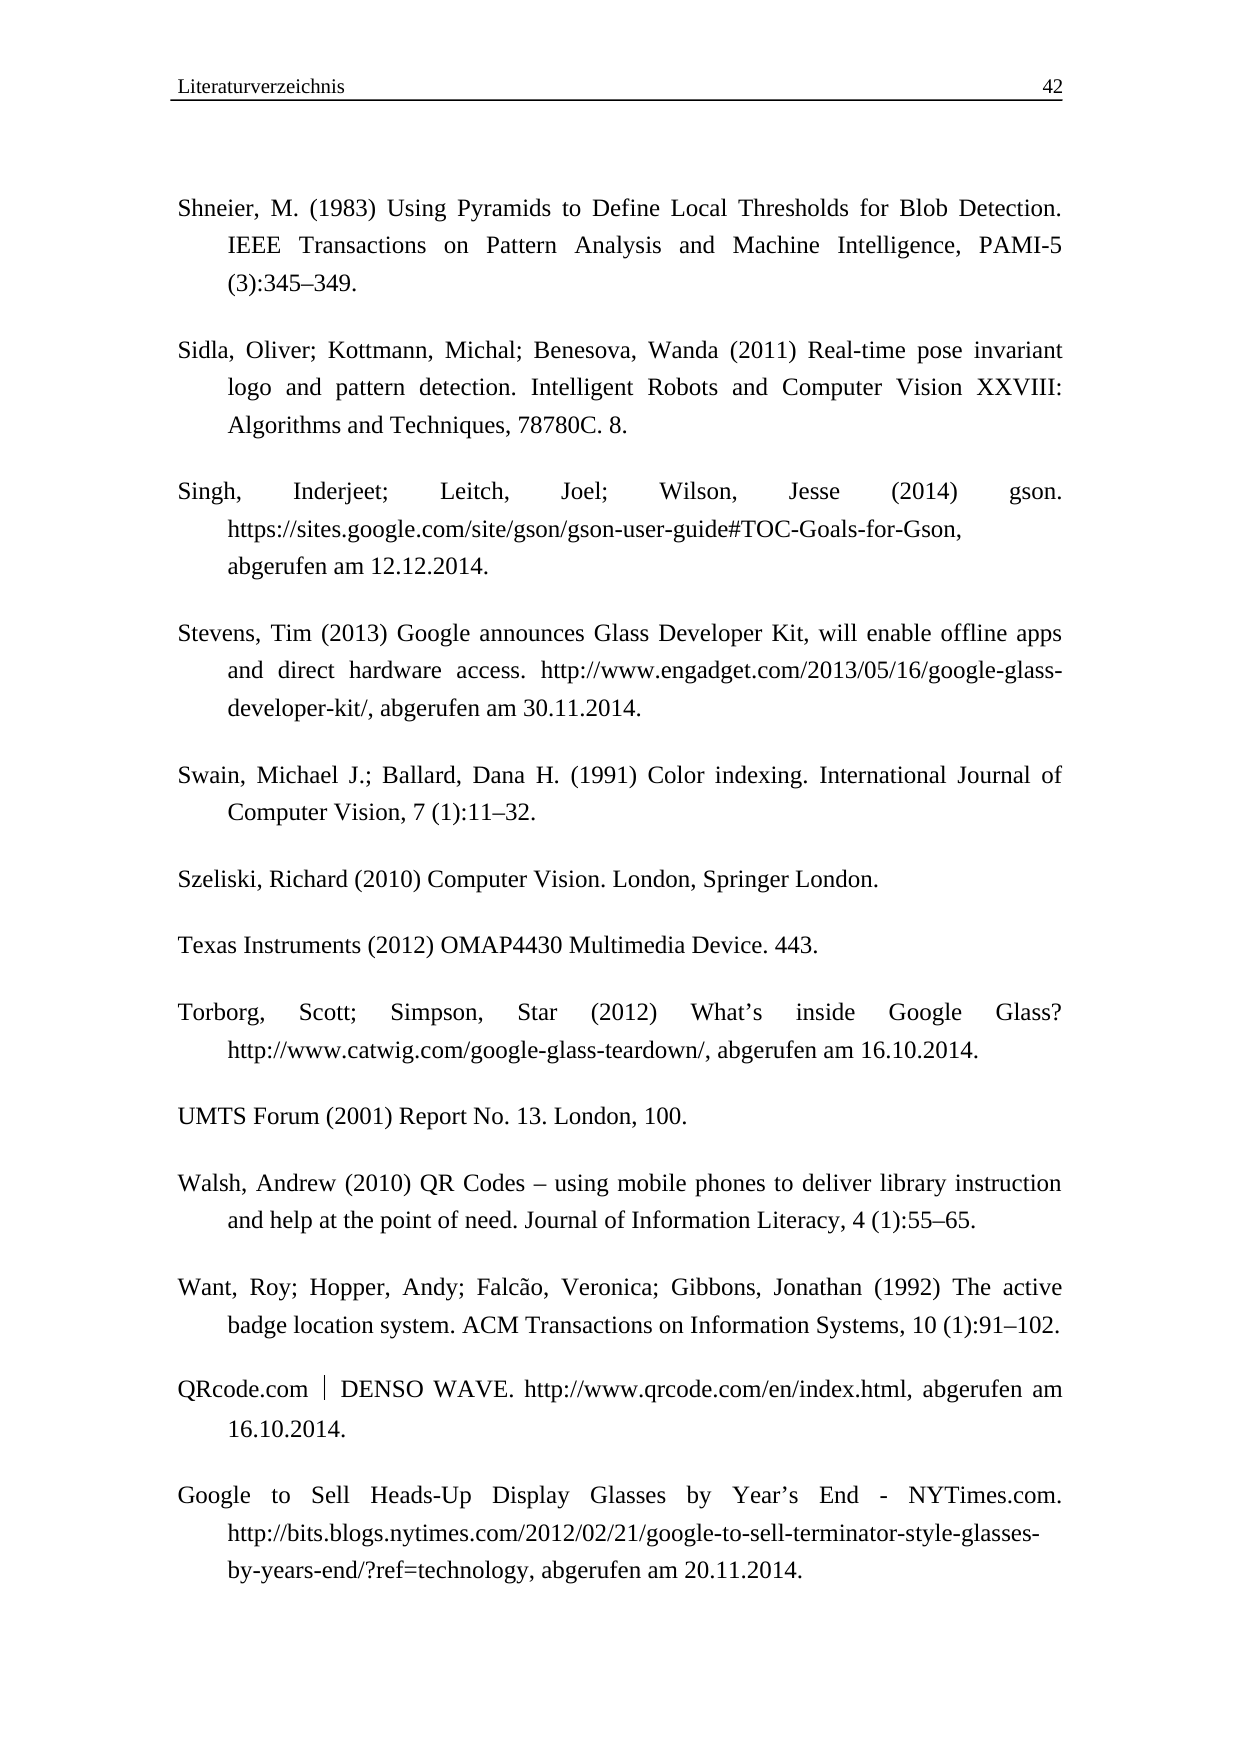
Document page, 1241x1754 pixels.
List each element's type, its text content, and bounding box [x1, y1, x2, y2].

text UMTS Forum (2001) Report No. 13. London, 100. [177, 1093, 1063, 1130]
text Singh, Inderjeet; Leitch, Joel; Wilson, Jesse (2014) gson. https://sites.google.com/site/gson/gson-user-guide#TOC-Goals-for-Gson, abgerufen am 12.12.2014. [177, 468, 1063, 580]
text Torborg, Scott; Simpson, Star (2012) What’s inside Google Glass? http://www.catwig.com/google-glass-teardown/, abgerufen am 16.10.2014. [177, 988, 1063, 1063]
text QRcode.com｜DENSO WAVE. http://www.qrcode.com/en/index.html, abgerufen am 16.10.2014. [177, 1368, 1063, 1443]
text Swain, Michael J.; Ballard, Dana H. (1991) Color indexing. International Journal of Computer Vision, 7 (1):11–32. [177, 751, 1063, 826]
text Walsh, Andrew (2010) QR Codes – using mobile phones to deliver library instruction and help at the point of need. Journal of Information Literacy, 4 (1):55–65. [177, 1159, 1063, 1234]
text Szeliski, Richard (2010) Computer Vision. London, Springer London. [177, 855, 1063, 893]
text Texas Instruments (2012) OMAP4430 Multimedia Device. 443. [177, 922, 1063, 959]
text Sidla, Oliver; Kottmann, Michal; Benesova, Wanda (2011) Real-time pose invariant logo and pattern detection. Intelligent Robots and Computer Vision XXVIII: Algorithms and Techniques, 78780C. 8. [177, 326, 1063, 438]
text Shneier, M. (1983) Using Pyramids to Define Local Thresholds for Blob Detection. IEEE Transactions on Pattern Analysis and Machine Intelligence, PAMI-5 (3):345–349. [177, 184, 1063, 297]
text Want, Roy; Hopper, Andy; Falcão, Veronica; Gibbons, Jonathan (1992) The active badge location system. ACM Transactions on Information Systems, 10 (1):91–102. [177, 1263, 1063, 1338]
text Stevens, Tim (2013) Google announces Glass Developer Kit, will enable offline apps and direct hardware access. http://www.engadget.com/2013/05/16/google-glass-developer-kit/, abgerufen am 30.11.2014. [177, 609, 1063, 722]
text Google to Sell Heads-Up Display Glasses by Year’s End - NYTimes.com. http://bits.blogs.nytimes.com/2012/02/21/google-to-sell-terminator-style-glasses-by-years-end/?ref=technology, abgerufen am 20.11.2014. [177, 1472, 1063, 1584]
